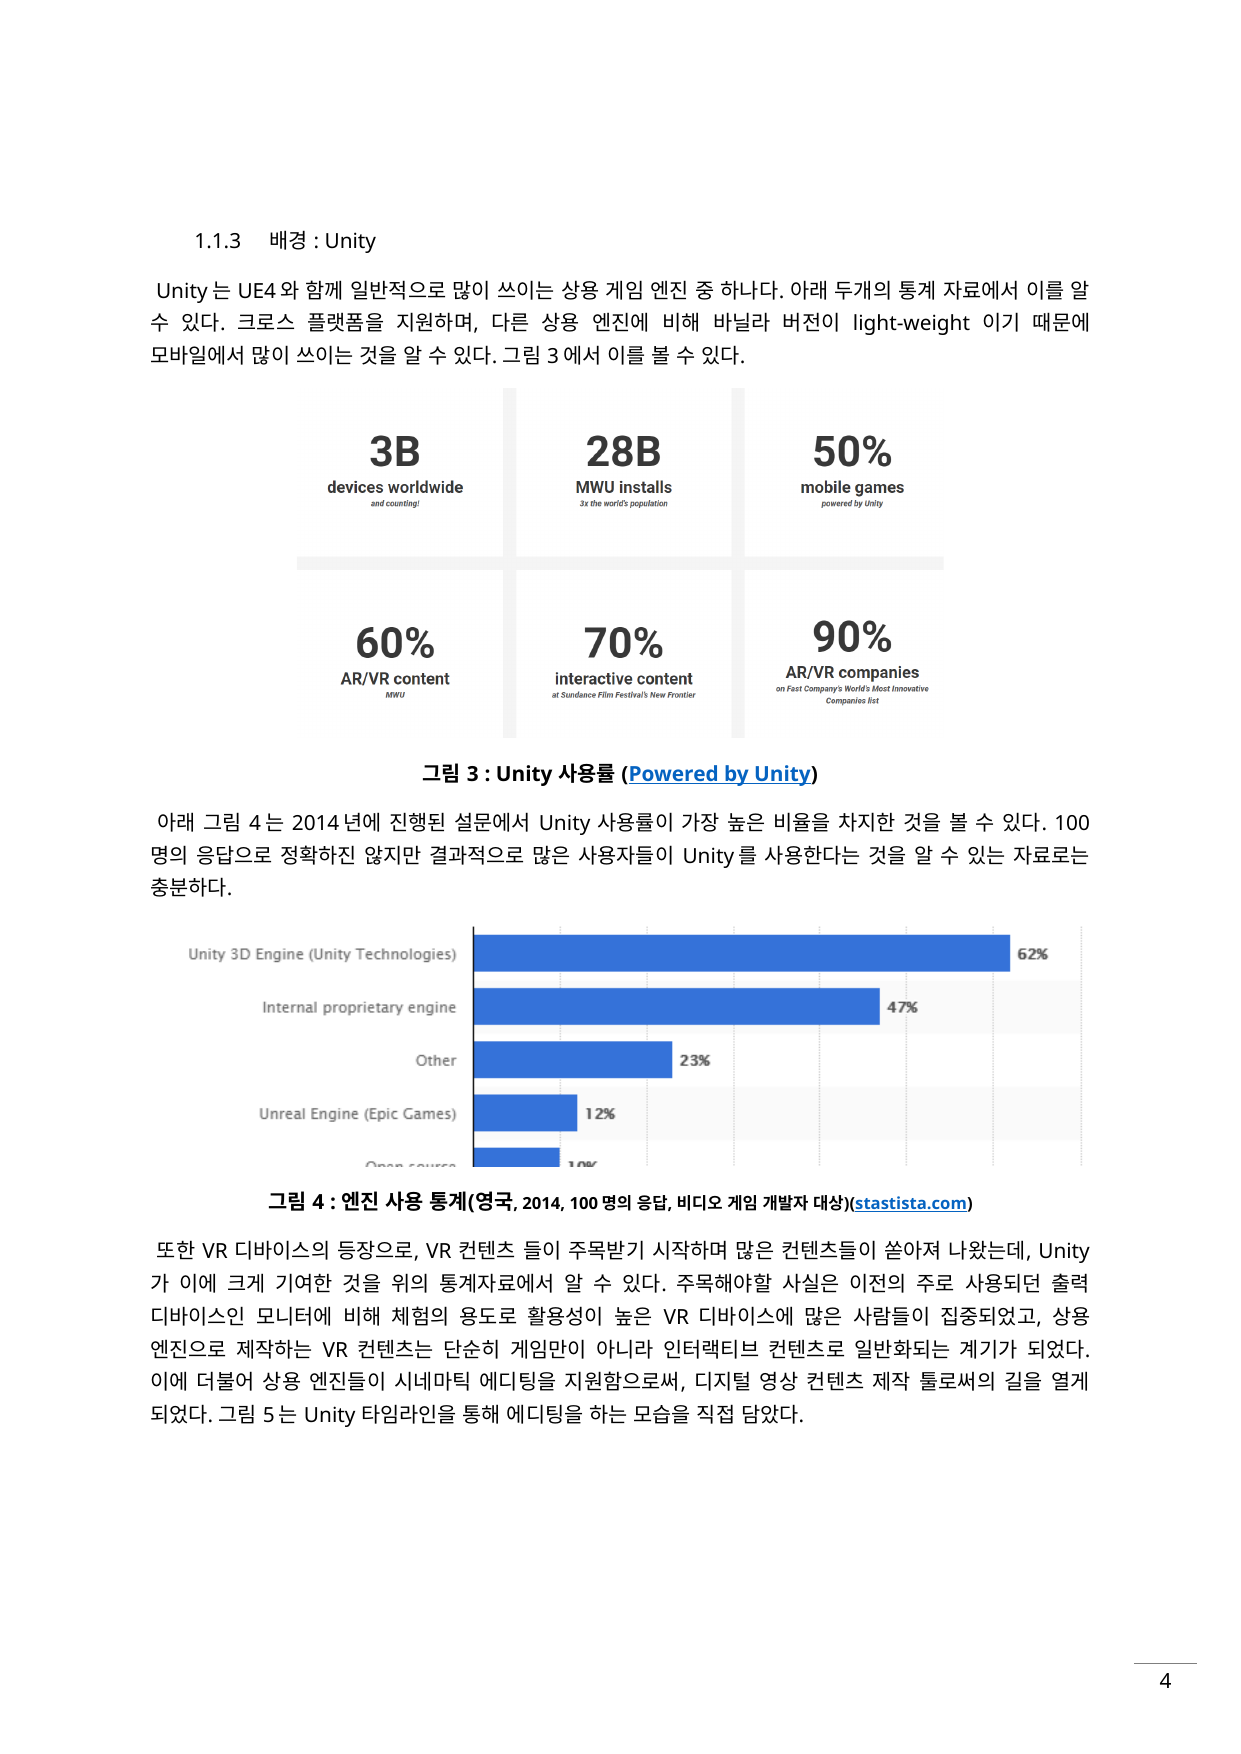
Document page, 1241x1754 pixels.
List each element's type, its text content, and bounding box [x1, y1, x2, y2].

text 아래 그림 4는 2014년에 진행된 설문에서 Unity 사용률이 가장 높은 비율을 차지한 것을 볼 수 있다. 100명의 응답으로 정확하진 않지만 결과적으로 많은 사용자들이 Unity를 사용한다는 것을 알 수 있는 자료로는 충분하다. [150, 806, 1090, 902]
text 그림 3 : Unity 사용률 (Powered by Unity) [150, 757, 1090, 787]
text 그림 4 : 엔진 사용 통계(영국, 2014, 100명의 응답, 비디오 게임 개발자 대상)(stastista.com) [150, 1185, 1090, 1216]
text Unity는 UE4와 함께 일반적으로 많이 쓰이는 상용 게임 엔진 중 하나다. 아래 두개의 통계 자료에서 이를 알 수 있다. 크로스 플랫폼을 지원하며, 다른 상용 엔진에 비해 바닐라 버전이 light-weight 이기 때문에 모바일에서 많이 쓰이는 것을 알 수 있다. 그림 3에서 이를 볼 수 있다. [150, 274, 1090, 369]
picture [296, 388, 944, 738]
list 배경 : Unity [194, 224, 1090, 255]
picture [150, 921, 1089, 1167]
text 또한 VR 디바이스의 등장으로, VR 컨텐츠 들이 주목받기 시작하며 많은 컨텐츠들이 쏟아져 나왔는데, Unity가 이에 크게 기여한 것을 위의 통계자료에서 알 수 있다. 주목해야할 사실은 이전의 주로 사용되던 출력 디바이스인 모니터에 비해 체험의 용도로 활용성이 높은 VR 디바이스에 많은 사람들이 집중되었고, 상용 엔진으로 제작하는 VR 컨텐츠는 단순히 게임만이 아니라 인터랙티브 컨텐츠로 일반화되는 계기가 되었다. 이에 더불어 상용 엔진들이 시네마틱 에디팅을 지원함으로써, 디지털 영상 컨텐츠 제작 툴로써의 길을 열게 되었다. 그림 5는 Unity 타임라인을 통해 에디팅을 하는 모습을 직접 담았다. [150, 1235, 1090, 1428]
